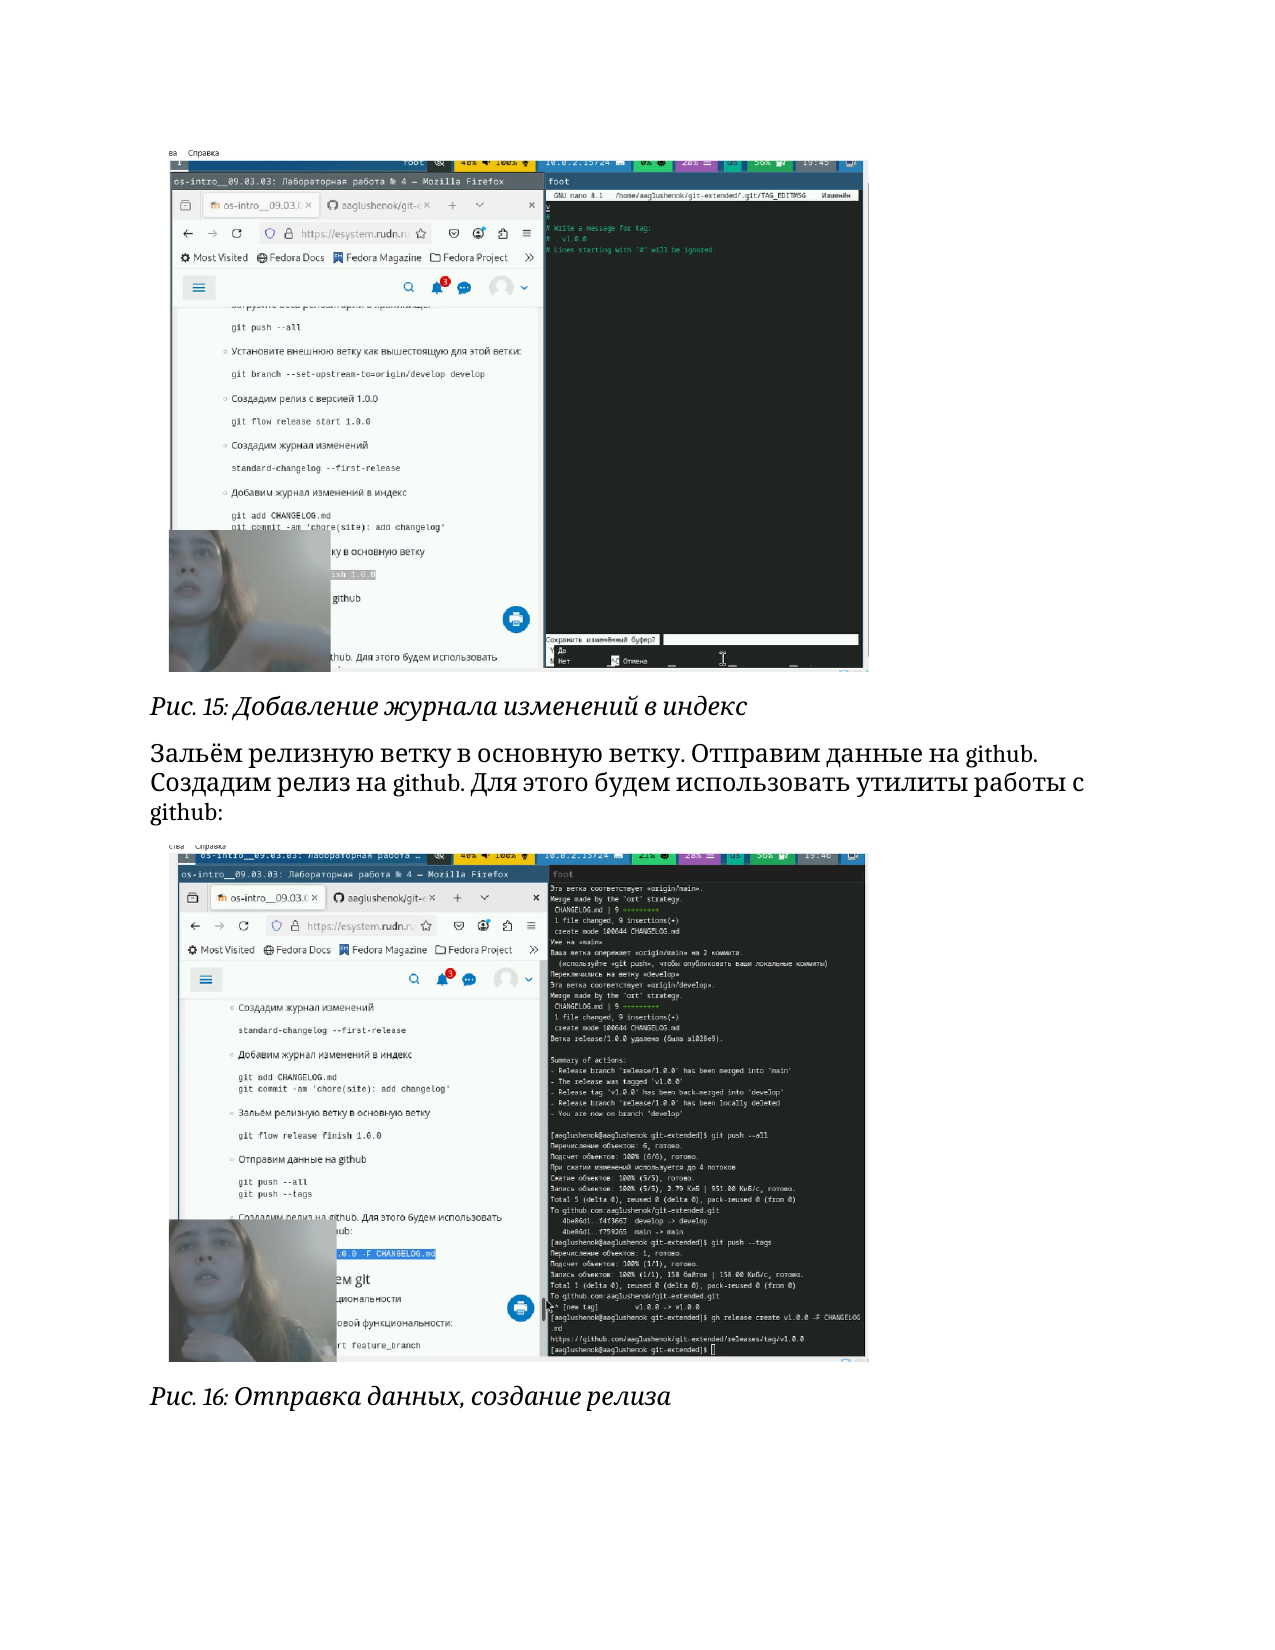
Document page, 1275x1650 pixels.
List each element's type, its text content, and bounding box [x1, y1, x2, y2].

text Зальём релизную ветку в основную ветку. Отправим данные на github. Создадим релиз на github. Для этого будем использовать утилиты работы с github: [150, 740, 1125, 827]
picture [168, 150, 869, 672]
text Рис. 16: Отправка данных, создание релиза [150, 1383, 1125, 1411]
text Рис. 15: Добавление журнала изменений в индекс [150, 693, 1125, 722]
picture [168, 845, 869, 1362]
